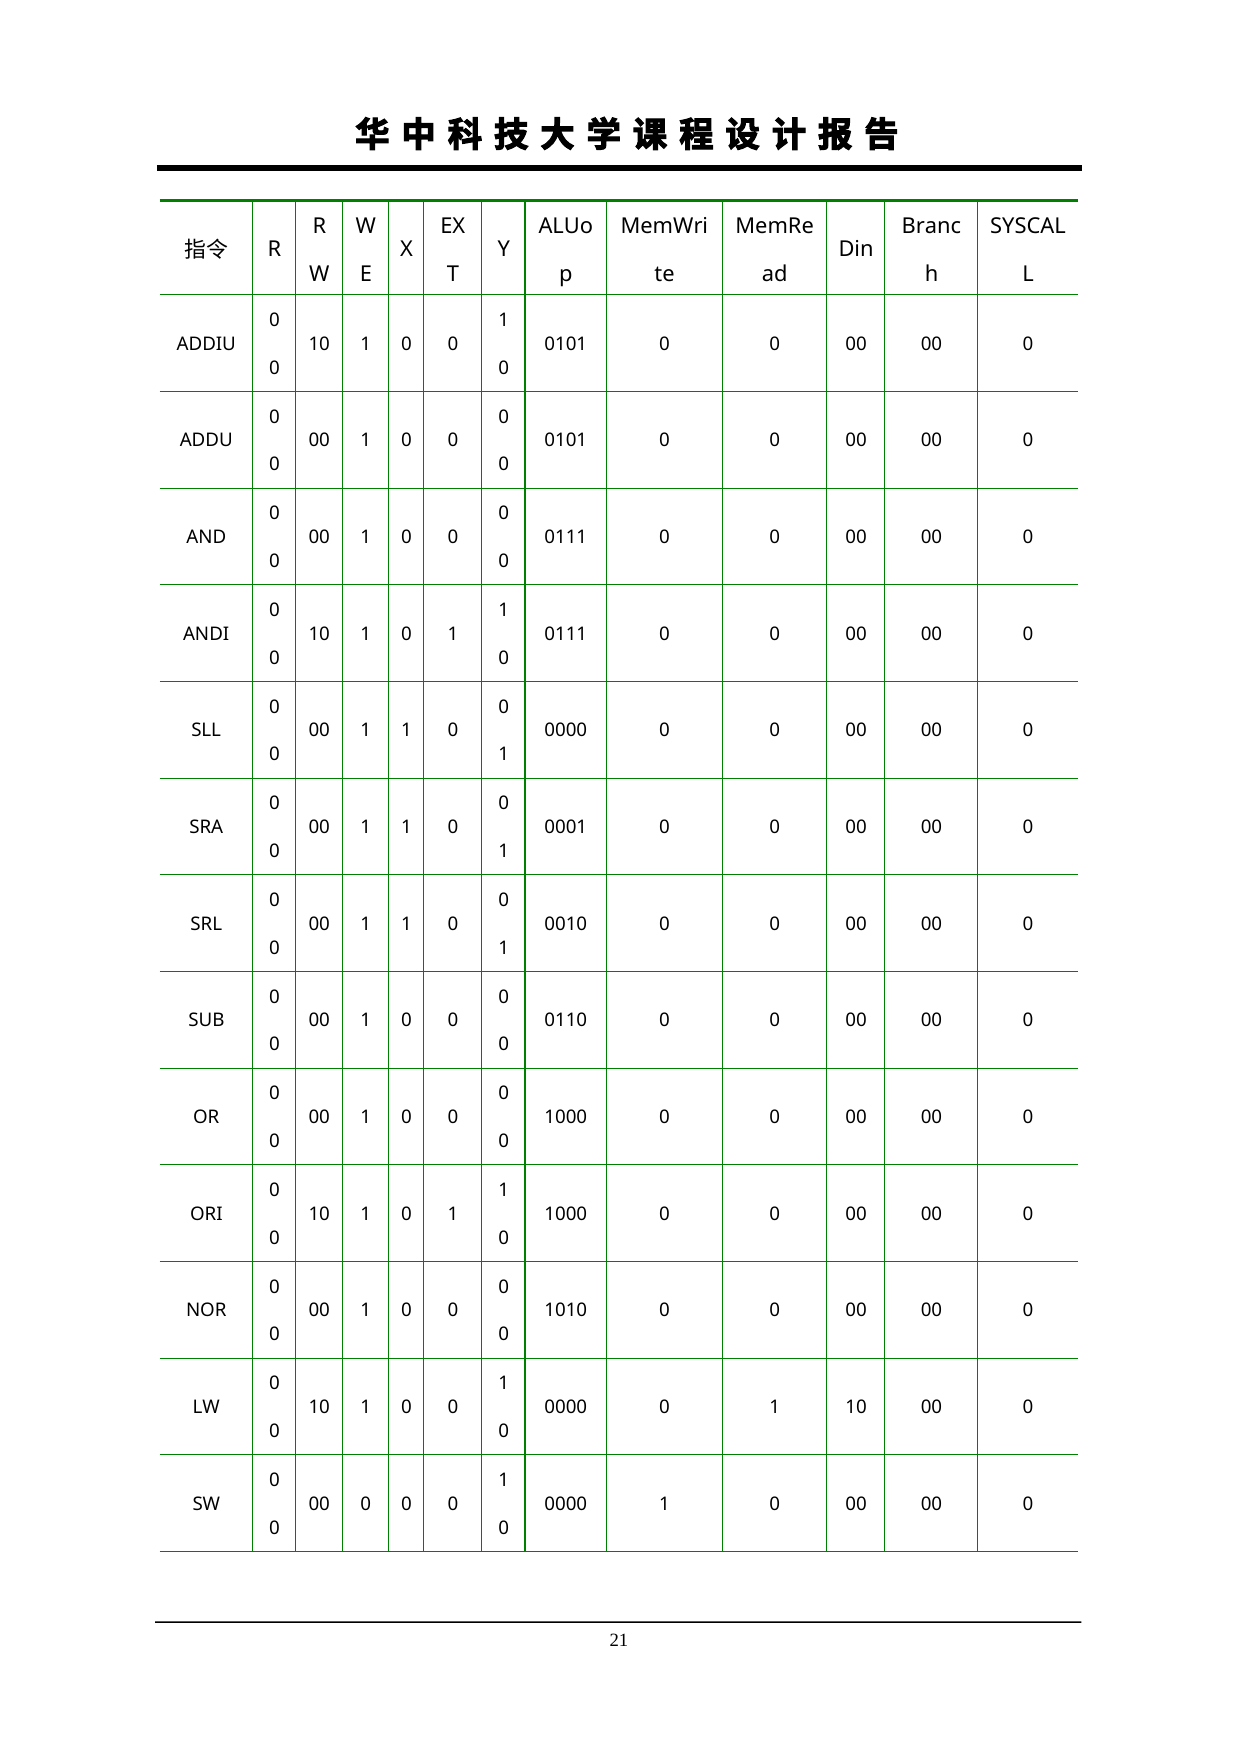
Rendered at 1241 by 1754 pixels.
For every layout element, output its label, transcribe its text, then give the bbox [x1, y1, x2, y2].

table_cell 0 [389, 295, 423, 391]
table_cell 00 [885, 1455, 977, 1551]
table_cell 10 [482, 295, 524, 391]
table_cell 0 [978, 489, 1078, 584]
table_header MemRead [723, 202, 826, 294]
table_cell 0001 [526, 779, 606, 874]
table_cell 00 [885, 682, 977, 777]
table_cell 0 [723, 489, 826, 584]
table_cell 10 [827, 1359, 884, 1454]
table_cell NOR [160, 1262, 252, 1357]
table_cell 0010 [526, 875, 606, 971]
table_cell 0 [424, 392, 481, 487]
table_header Y [482, 202, 524, 294]
table_cell 0 [607, 392, 722, 487]
table_cell 00 [885, 1262, 977, 1357]
table_cell SW [160, 1455, 252, 1551]
table_cell SRL [160, 875, 252, 971]
table_header Branch [885, 202, 977, 294]
table_cell 00 [296, 972, 342, 1067]
table_cell 00 [885, 972, 977, 1067]
table_cell 1 [343, 972, 388, 1067]
table_cell 00 [885, 1165, 977, 1261]
table_cell 1 [389, 682, 423, 777]
table_cell 0 [424, 779, 481, 874]
table_cell 00 [482, 972, 524, 1067]
table_cell 0 [389, 1262, 423, 1357]
table_cell 00 [885, 875, 977, 971]
table_cell 00 [885, 1359, 977, 1454]
table_cell 00 [253, 392, 295, 487]
table_cell 0 [607, 1069, 722, 1164]
table_cell 0 [723, 1165, 826, 1261]
table_header ALUop [526, 202, 606, 294]
table_cell 00 [482, 392, 524, 487]
table_header EXT [424, 202, 481, 294]
table_cell 1 [343, 1262, 388, 1357]
table_cell 1 [343, 779, 388, 874]
table_cell 00 [827, 392, 884, 487]
table_cell 1 [343, 295, 388, 391]
table_cell 1 [424, 1165, 481, 1261]
table_cell 0 [723, 875, 826, 971]
table_cell 1000 [526, 1069, 606, 1164]
table_cell 0 [723, 295, 826, 391]
table_cell 1 [389, 779, 423, 874]
table_cell 0 [424, 682, 481, 777]
table_cell 00 [827, 875, 884, 971]
table_cell ANDI [160, 585, 252, 681]
table_cell 00 [827, 1069, 884, 1164]
table_cell 0 [978, 295, 1078, 391]
table_cell 00 [827, 1455, 884, 1551]
table_cell 00 [253, 1165, 295, 1261]
table_cell 00 [296, 779, 342, 874]
table_cell 00 [253, 972, 295, 1067]
table_cell 1 [343, 682, 388, 777]
table_cell 00 [253, 1359, 295, 1454]
table_cell 0 [607, 489, 722, 584]
table_cell 0 [978, 779, 1078, 874]
table_cell ORI [160, 1165, 252, 1261]
table_cell 0 [607, 875, 722, 971]
table_cell 00 [296, 1069, 342, 1164]
table_cell 0 [723, 1069, 826, 1164]
table_header 指令 [160, 202, 252, 294]
table_cell 0 [978, 1262, 1078, 1357]
table_cell 0101 [526, 392, 606, 487]
table_cell 0000 [526, 682, 606, 777]
table_cell 00 [253, 682, 295, 777]
table_cell SUB [160, 972, 252, 1067]
table_cell 00 [827, 779, 884, 874]
table_cell 0111 [526, 585, 606, 681]
table_header X [389, 202, 423, 294]
table_cell 0 [424, 875, 481, 971]
table_header SYSCALL [978, 202, 1078, 294]
table_cell 0 [723, 779, 826, 874]
table_cell 0 [723, 682, 826, 777]
table_cell 00 [296, 1455, 342, 1551]
table_cell 10 [482, 1165, 524, 1261]
table_cell 00 [296, 489, 342, 584]
table_cell 01 [482, 682, 524, 777]
table_cell 0 [389, 1069, 423, 1164]
table_cell 00 [253, 489, 295, 584]
table_cell 0 [389, 972, 423, 1067]
table_cell 00 [827, 682, 884, 777]
table_cell 00 [253, 1069, 295, 1164]
table_cell 0 [607, 1262, 722, 1357]
table_cell 00 [827, 1262, 884, 1357]
table_cell 0101 [526, 295, 606, 391]
table_cell 0 [978, 392, 1078, 487]
table_cell 00 [296, 682, 342, 777]
table_cell 0 [978, 1359, 1078, 1454]
table_cell 0 [978, 1165, 1078, 1261]
table_cell 0 [343, 1455, 388, 1551]
table_cell 1 [343, 875, 388, 971]
table_cell 1 [343, 489, 388, 584]
table_cell 0 [424, 1359, 481, 1454]
table_cell 0000 [526, 1359, 606, 1454]
table_cell 00 [885, 1069, 977, 1164]
table_cell 10 [296, 1165, 342, 1261]
table_cell 1 [723, 1359, 826, 1454]
table_cell 1 [343, 1069, 388, 1164]
table_cell 00 [253, 1262, 295, 1357]
table_cell 0 [389, 489, 423, 584]
table_cell ADDU [160, 392, 252, 487]
table_cell 0 [607, 1359, 722, 1454]
table_cell 0 [389, 1359, 423, 1454]
table_cell 1 [343, 1165, 388, 1261]
table_cell 00 [827, 1165, 884, 1261]
table_cell ADDIU [160, 295, 252, 391]
table_cell 00 [885, 779, 977, 874]
table_cell 00 [827, 585, 884, 681]
table_cell 00 [253, 585, 295, 681]
table_cell 1 [343, 1359, 388, 1454]
table_cell 0 [607, 1165, 722, 1261]
table_cell 0 [424, 1455, 481, 1551]
table_cell 0 [723, 585, 826, 681]
table_cell 00 [253, 295, 295, 391]
table_header WE [343, 202, 388, 294]
table_cell 00 [827, 972, 884, 1067]
table_cell 00 [482, 1262, 524, 1357]
table_cell OR [160, 1069, 252, 1164]
table_cell 00 [885, 392, 977, 487]
table_cell 1010 [526, 1262, 606, 1357]
table_header MemWrite [607, 202, 722, 294]
table_cell SLL [160, 682, 252, 777]
table_cell 01 [482, 875, 524, 971]
table_cell 10 [296, 585, 342, 681]
table_cell 00 [885, 489, 977, 584]
table_cell 10 [482, 585, 524, 681]
table_cell 10 [482, 1359, 524, 1454]
table_cell 0 [389, 585, 423, 681]
table_cell 1 [343, 585, 388, 681]
table_cell 0 [723, 392, 826, 487]
table_cell 0 [424, 1262, 481, 1357]
table_cell 0 [978, 682, 1078, 777]
table_cell 00 [482, 489, 524, 584]
table_cell 0 [607, 295, 722, 391]
table_cell 0111 [526, 489, 606, 584]
table_cell 0000 [526, 1455, 606, 1551]
table_cell 0 [389, 1455, 423, 1551]
table_cell 00 [482, 1069, 524, 1164]
table_cell 0 [978, 972, 1078, 1067]
table_cell LW [160, 1359, 252, 1454]
table_cell 10 [482, 1455, 524, 1551]
table_cell 00 [253, 875, 295, 971]
table_cell 0 [424, 295, 481, 391]
table_cell 00 [885, 295, 977, 391]
table_cell 1 [389, 875, 423, 971]
table_cell 10 [296, 1359, 342, 1454]
table_cell 00 [827, 295, 884, 391]
table_cell 0110 [526, 972, 606, 1067]
table_cell 0 [389, 392, 423, 487]
table_cell 0 [607, 972, 722, 1067]
table_cell 0 [978, 1455, 1078, 1551]
table_cell 0 [978, 585, 1078, 681]
table_cell AND [160, 489, 252, 584]
table_header Din [827, 202, 884, 294]
table_cell 1 [343, 392, 388, 487]
table_cell SRA [160, 779, 252, 874]
table_cell 0 [607, 779, 722, 874]
table_header R [253, 202, 295, 294]
table_cell 00 [827, 489, 884, 584]
table_cell 0 [723, 1262, 826, 1357]
table_cell 00 [253, 1455, 295, 1551]
table_cell 0 [607, 682, 722, 777]
table_header RW [296, 202, 342, 294]
table_cell 0 [389, 1165, 423, 1261]
table_cell 0 [424, 972, 481, 1067]
table_cell 01 [482, 779, 524, 874]
table_cell 0 [607, 585, 722, 681]
table_cell 0 [978, 1069, 1078, 1164]
table_cell 1000 [526, 1165, 606, 1261]
table_cell 0 [723, 1455, 826, 1551]
table_cell 1 [607, 1455, 722, 1551]
table_cell 1 [424, 585, 481, 681]
table_cell 00 [253, 779, 295, 874]
table_cell 0 [424, 1069, 481, 1164]
table_cell 10 [296, 295, 342, 391]
table_cell 00 [885, 585, 977, 681]
table_cell 0 [723, 972, 826, 1067]
table_cell 00 [296, 1262, 342, 1357]
table_cell 0 [978, 875, 1078, 971]
table_cell 0 [424, 489, 481, 584]
table_cell 00 [296, 392, 342, 487]
table_cell 00 [296, 875, 342, 971]
